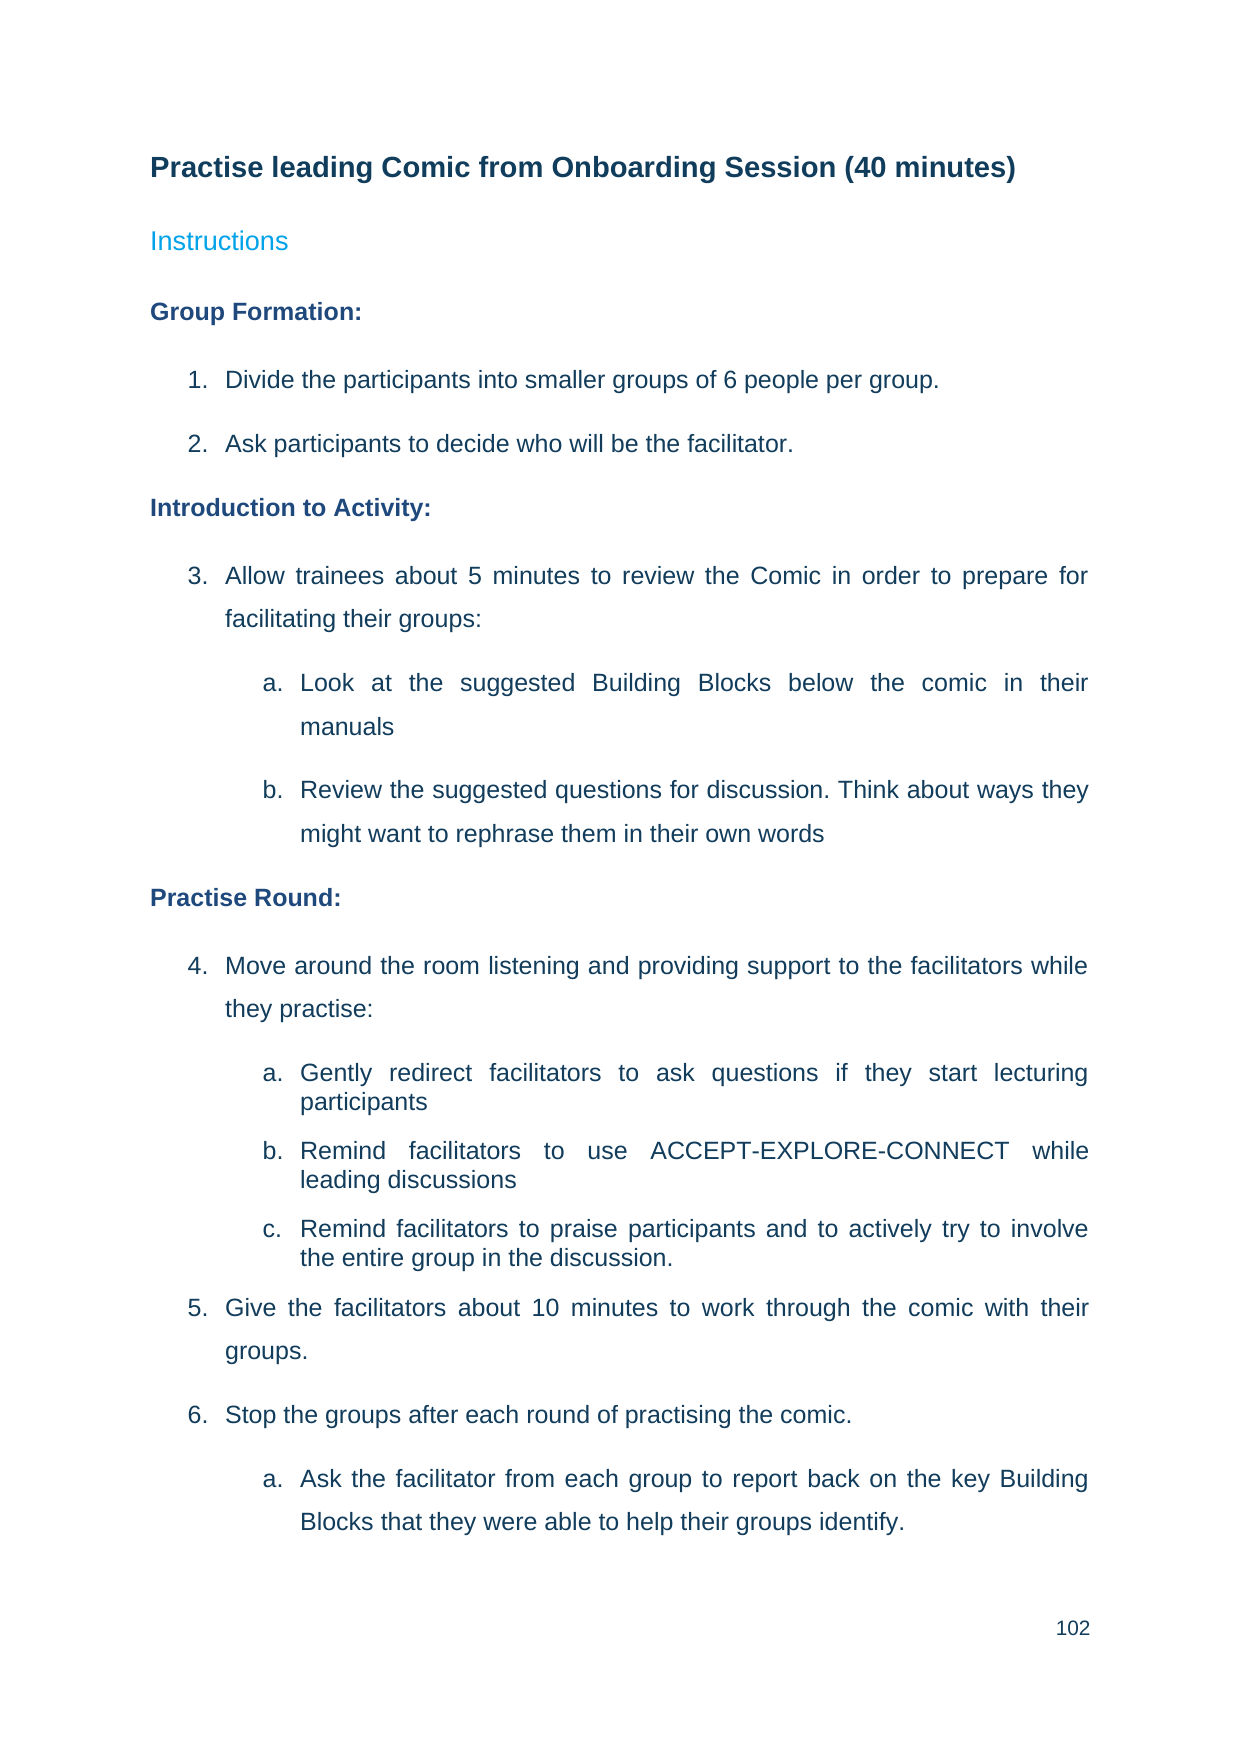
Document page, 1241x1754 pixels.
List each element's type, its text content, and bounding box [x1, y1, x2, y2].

list Look at the suggested Building Blocks below the comic in their manuals [262, 668, 1090, 740]
list Divide the participants into smaller groups of 6 people per group. [187, 365, 1090, 394]
subtitle Practise leading Comic from Onboarding Session (40 minutes) [150, 150, 1090, 183]
list Review the suggested questions for discussion. Think about ways they might want to rephrase them in their own words [262, 776, 1090, 847]
subtitle Practise Round: [150, 883, 1090, 911]
list Move around the room listening and providing support to the facilitators while they practise: [187, 951, 1090, 1023]
list Ask participants to decide who will be the facilitator. [187, 429, 1090, 458]
list Allow trainees about 5 minutes to review the Comic in order to prepare for facilitating their groups: [187, 561, 1090, 633]
subtitle Group Formation: [150, 297, 1090, 326]
subtitle Introduction to Activity: [150, 493, 1090, 522]
list Give the facilitators about 10 minutes to work through the comic with their groups. [187, 1293, 1090, 1365]
subtitle Instructions [150, 225, 1090, 257]
list Gently redirect facilitators to ask questions if they start lecturing participants [262, 1058, 1090, 1115]
list Stop the groups after each round of practising the comic. [187, 1400, 1090, 1429]
list Ask the facilitator from each group to report back on the key Building Blocks that they were able to help their groups identify. [262, 1464, 1090, 1536]
list Remind facilitators to use ACCEPT-EXPLORE-CONNECT while leading discussions [262, 1136, 1090, 1194]
list Remind facilitators to praise participants and to actively try to involve the entire group in the discussion. [262, 1214, 1090, 1272]
